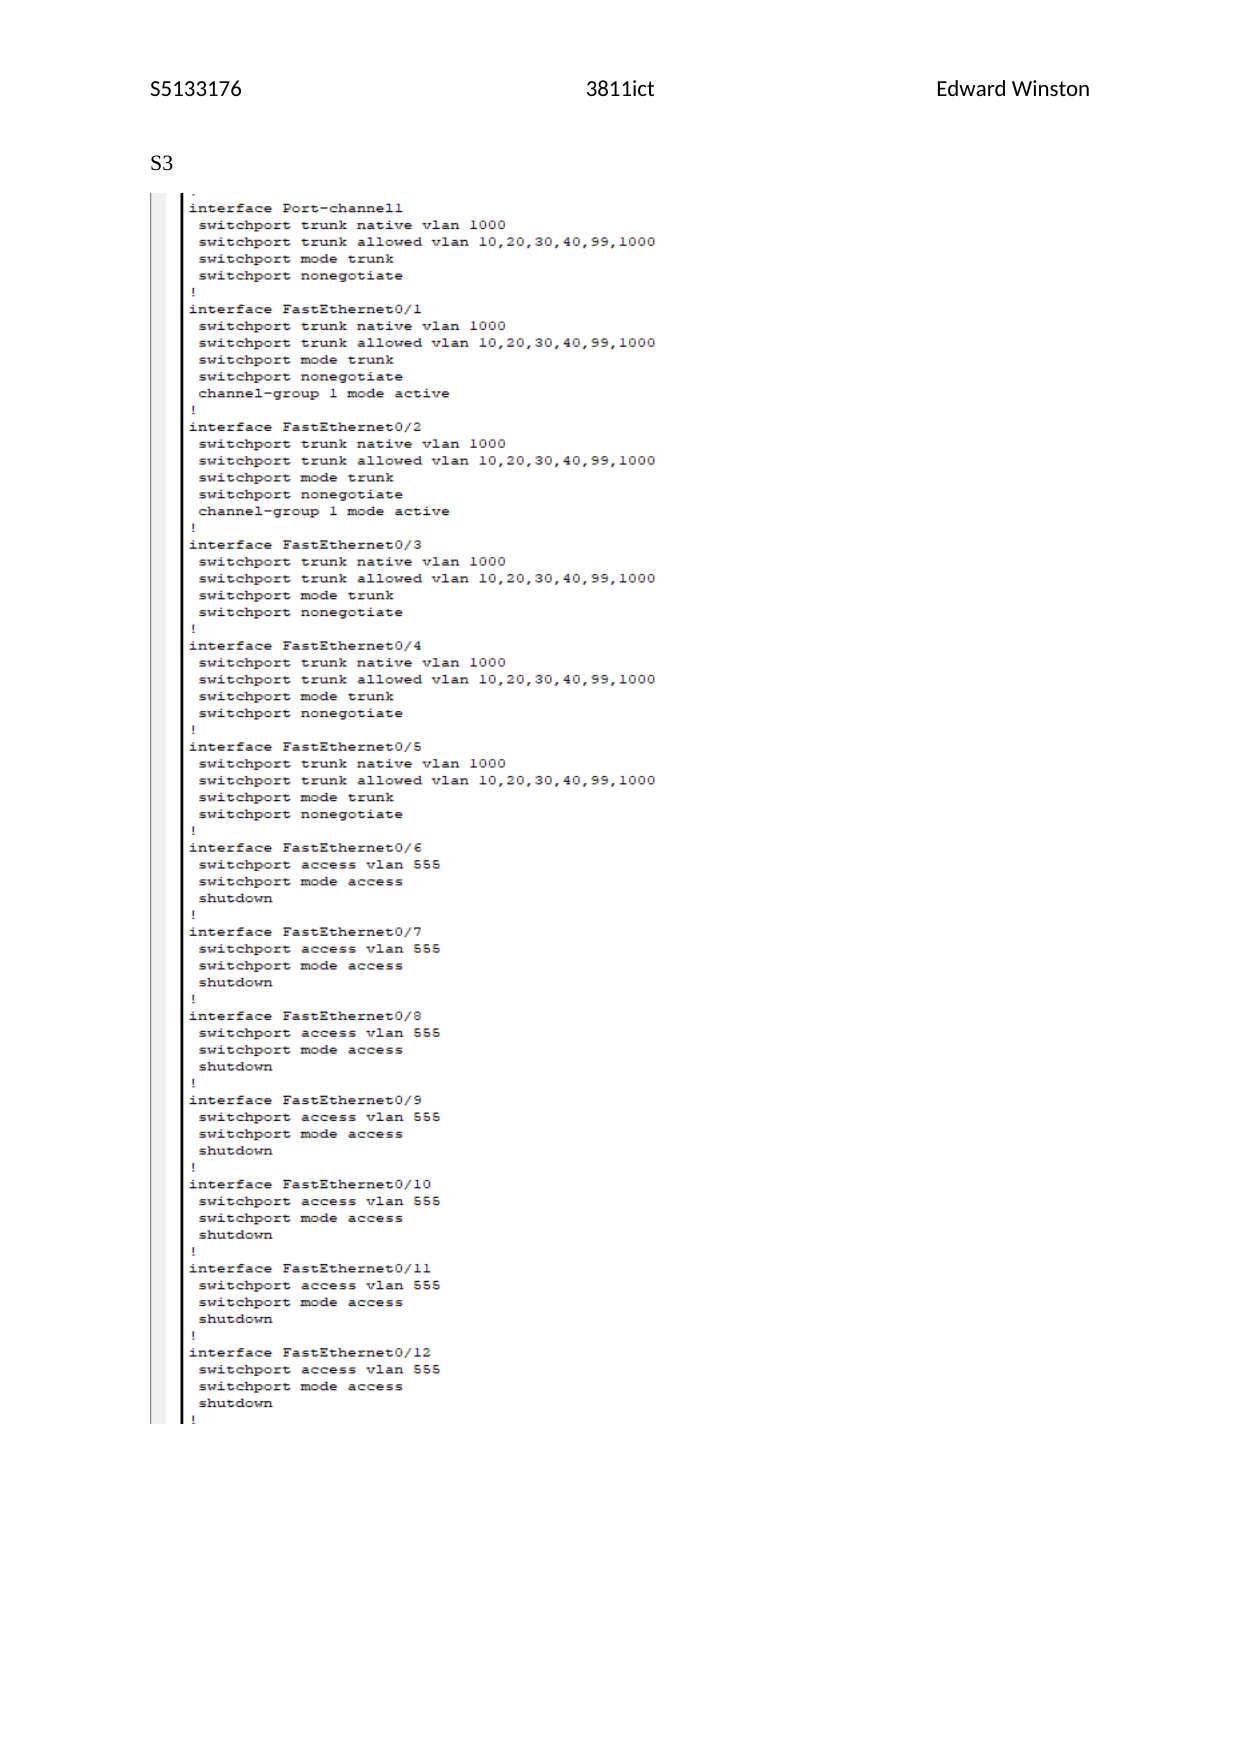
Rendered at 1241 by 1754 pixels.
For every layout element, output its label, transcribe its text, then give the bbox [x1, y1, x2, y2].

picture [150, 193, 717, 1424]
text S3 [150, 150, 1090, 175]
